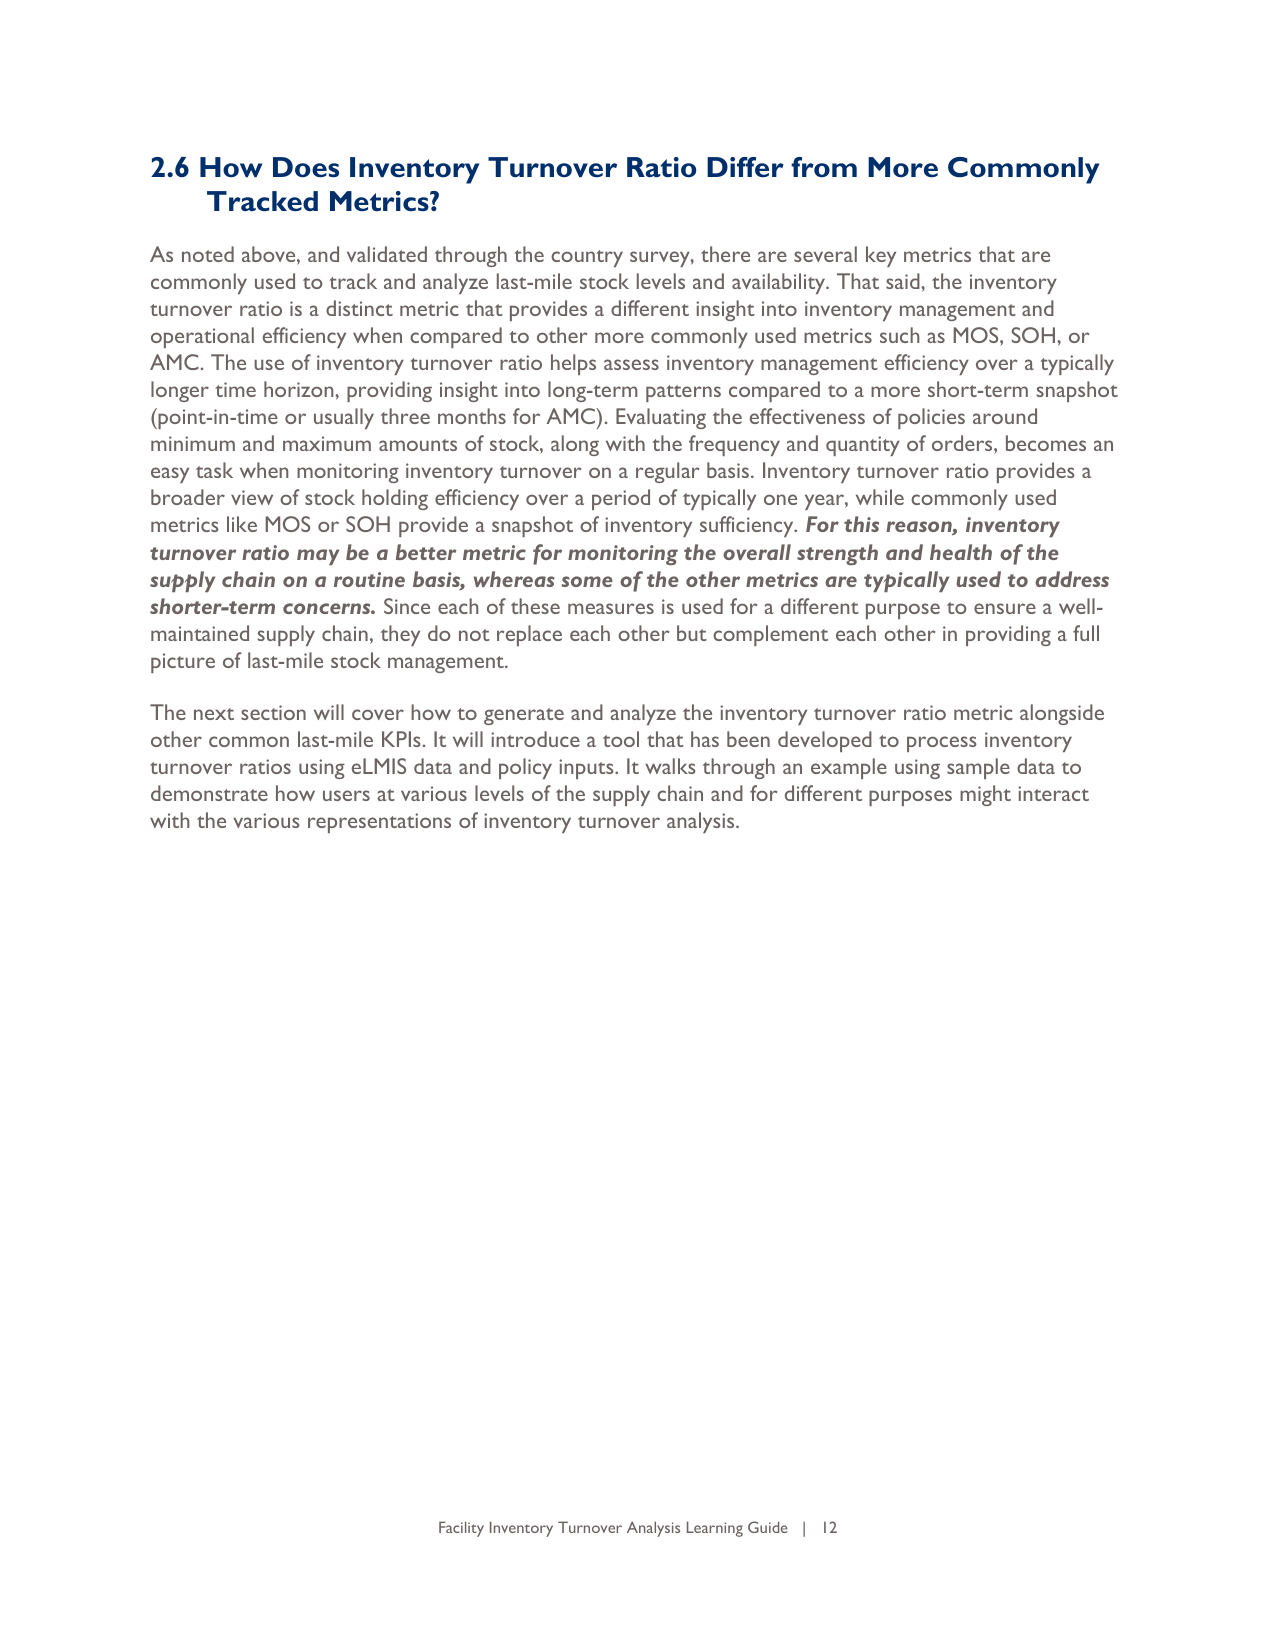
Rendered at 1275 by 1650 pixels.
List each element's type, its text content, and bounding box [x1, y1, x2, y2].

text The next section will cover how to generate and analyze the inventory turnover ratio metric alongside other common last-mile KPIs. It will introduce a tool that has been developed to process inventory turnover ratios using eLMIS data and policy inputs. It walks through an example using sample data to demonstrate how users at various levels of the supply chain and for different purposes might interact with the various representations of inventory turnover analysis. [150, 699, 1125, 834]
text 2.6 How Does Inventory Turnover Ratio Differ from More Commonly Tracked Metrics? [150, 150, 1125, 218]
text As noted above, and validated through the country survey, there are several key metrics that are commonly used to track and analyze last-mile stock levels and availability. That said, the inventory turnover ratio is a distinct metric that provides a different insight into inventory management and operational efficiency when compared to other more commonly used metrics such as MOS, SOH, or AMC. The use of inventory turnover ratio helps assess inventory management efficiency over a typically longer time horizon, providing insight into long-term patterns compared to a more short-term snapshot (point-in-time or usually three months for AMC). Evaluating the effectiveness of policies around minimum and maximum amounts of stock, along with the frequency and quantity of orders, becomes an easy task when monitoring inventory turnover on a regular basis. Inventory turnover ratio provides a broader view of stock holding efficiency over a period of typically one year, while commonly used metrics like MOS or SOH provide a snapshot of inventory sufficiency. For this reason, inventory turnover ratio may be a better metric for monitoring the overall strength and health of the supply chain on a routine basis, whereas some of the other metrics are typically used to address shorter-term concerns. Since each of these measures is used for a different purpose to ensure a well-maintained supply chain, they do not replace each other but complement each other in providing a full picture of last-mile stock management. [150, 241, 1125, 673]
